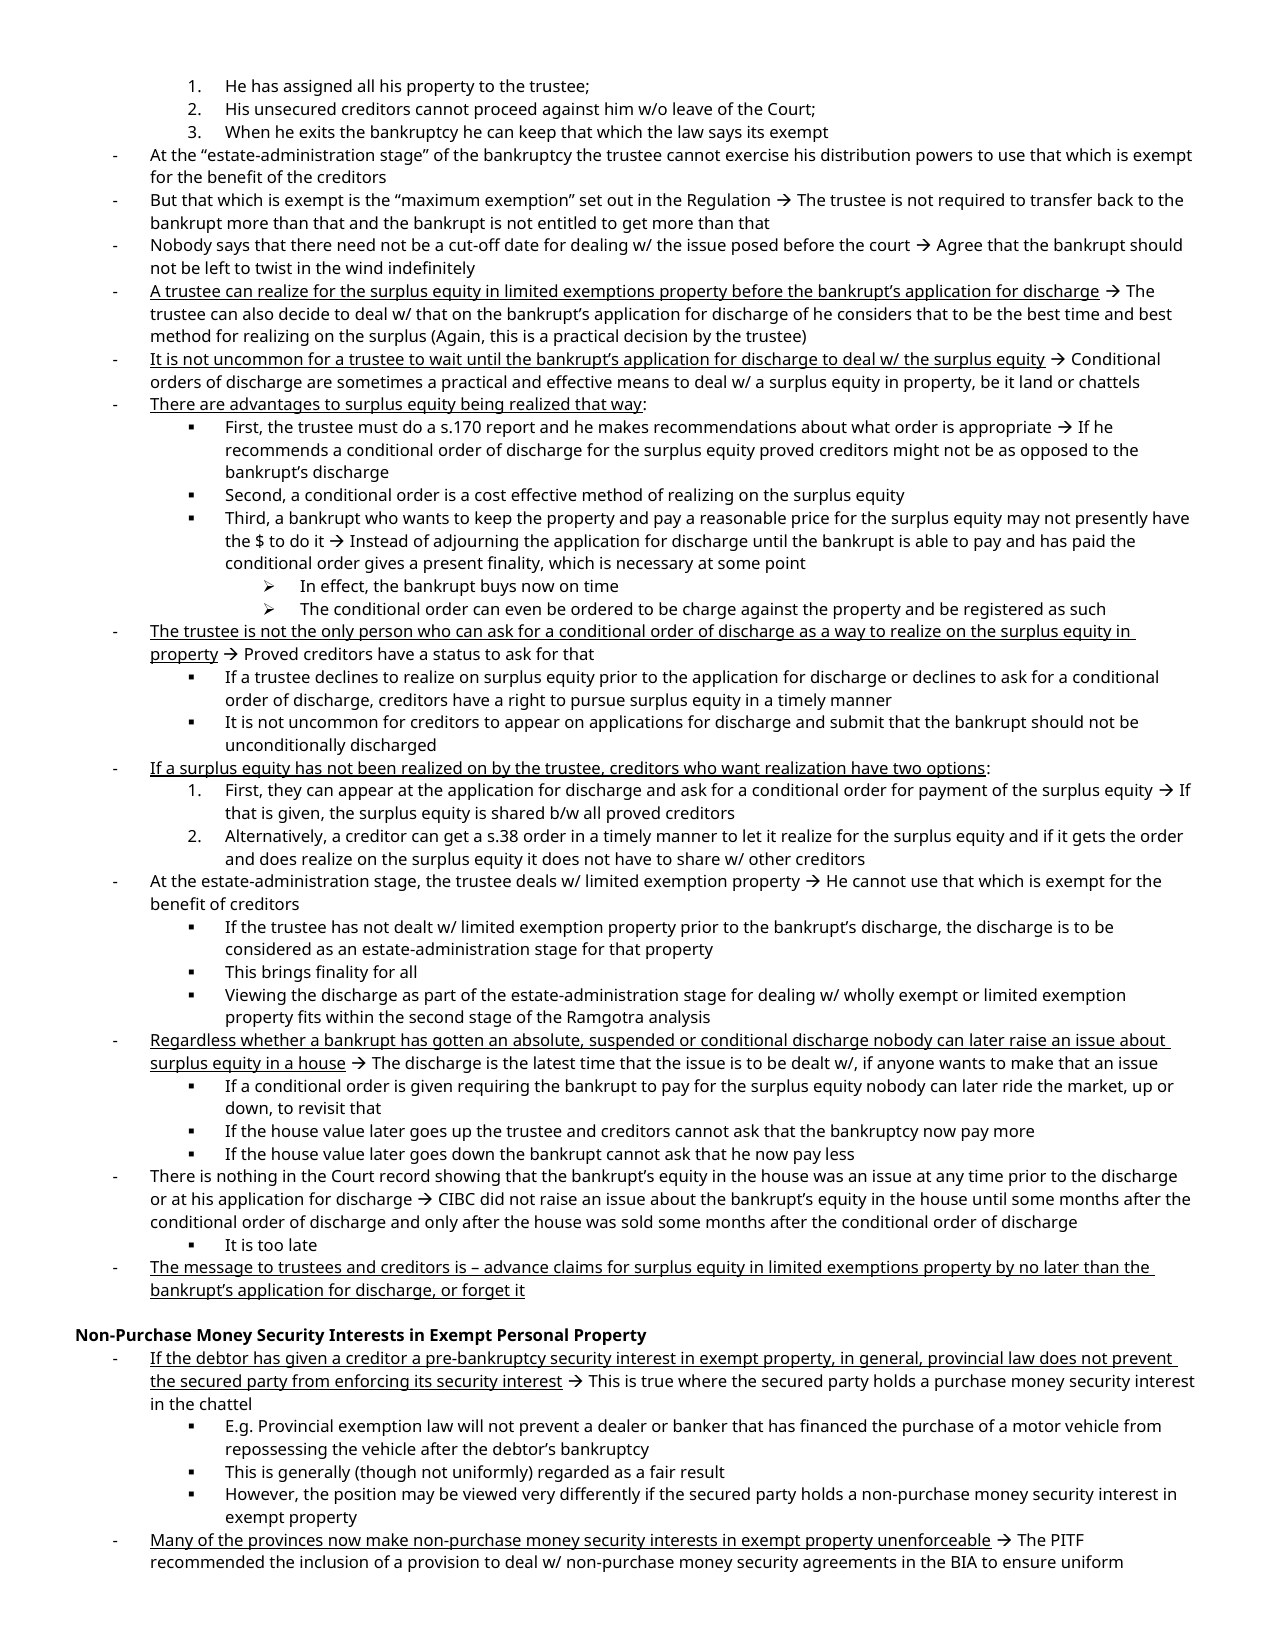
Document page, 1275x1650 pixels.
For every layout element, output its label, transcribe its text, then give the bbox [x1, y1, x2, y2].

list When he exits the bankruptcy he can keep that which the law says its exempt [187, 120, 1197, 143]
list This brings finality for all [187, 961, 1197, 983]
list It is not uncommon for a trustee to wait until the bankrupt’s application for discharge to deal w/ the surplus equity Conditional orders of discharge are sometimes a practical and effective means to deal w/ a surplus equity in property, be it land or chattels [112, 347, 1197, 393]
list The conditional order can even be ordered to be charge against the property and be registered as such [262, 597, 1197, 620]
list There are advantages to surplus equity being realized that way: [112, 393, 1197, 416]
list In effect, the bankrupt buys now on time [262, 574, 1197, 597]
list It is not uncommon for creditors to appear on applications for discharge and submit that the bankrupt should not be unconditionally discharged [187, 711, 1197, 756]
list First, the trustee must do a s.170 report and he makes recommendations about what order is appropriate If he recommends a conditional order of discharge for the surplus equity proved creditors might not be as opposed to the bankrupt’s discharge [187, 416, 1197, 484]
list The message to trustees and creditors is – advance claims for surplus equity in limited exemptions property by no later than the bankrupt’s application for discharge, or forget it [112, 1256, 1197, 1301]
list If the house value later goes up the trustee and creditors cannot ask that the bankruptcy now pay more [187, 1119, 1197, 1142]
list However, the position may be viewed very differently if the secured party holds a non-purchase money security interest in exempt property [187, 1483, 1197, 1528]
list A trustee can realize for the surplus equity in limited exemptions property before the bankrupt’s application for discharge The trustee can also decide to deal w/ that on the bankrupt’s application for discharge of he considers that to be the best time and best method for realizing on the surplus (Again, this is a practical decision by the trustee) [112, 279, 1197, 347]
list If the trustee has not dealt w/ limited exemption property prior to the bankrupt’s discharge, the discharge is to be considered as an estate-administration stage for that property [187, 915, 1197, 961]
list Viewing the discharge as part of the estate-administration stage for dealing w/ wholly exempt or limited exemption property fits within the second stage of the Ramgotra analysis [187, 983, 1197, 1029]
list Third, a bankrupt who wants to keep the property and pay a reasonable price for the surplus equity may not presently have the $ to do it Instead of adjourning the application for discharge until the bankrupt is able to pay and has paid the conditional order gives a present finality, which is necessary at some point [187, 506, 1197, 574]
list But that which is exempt is the “maximum exemption” set out in the Regulation The trustee is not required to transfer back to the bankrupt more than that and the bankrupt is not entitled to get more than that [112, 188, 1197, 234]
text Non-Purchase Money Security Interests in Exempt Personal Property [75, 1324, 1197, 1347]
list If the debtor has given a creditor a pre-bankruptcy security interest in exempt property, in general, provincial law does not prevent the secured party from enforcing its security interest This is true where the secured party holds a purchase money security interest in the chattel [112, 1347, 1197, 1415]
list There is nothing in the Court record showing that the bankrupt’s equity in the house was an issue at any time prior to the discharge or at his application for discharge CIBC did not raise an issue about the bankrupt’s equity in the house until some months after the conditional order of discharge and only after the house was sold some months after the conditional order of discharge [112, 1165, 1197, 1233]
list If the house value later goes down the bankrupt cannot ask that he now pay less [187, 1142, 1197, 1165]
list If a trustee declines to realize on surplus equity prior to the application for discharge or declines to ask for a conditional order of discharge, creditors have a right to pursue surplus equity in a timely manner [187, 665, 1197, 711]
list Second, a conditional order is a cost effective method of realizing on the surplus equity [187, 484, 1197, 506]
list At the “estate-administration stage” of the bankruptcy the trustee cannot exercise his distribution powers to use that which is exempt for the benefit of the creditors [112, 143, 1197, 188]
list First, they can appear at the application for discharge and ask for a conditional order for payment of the surplus equity If that is given, the surplus equity is shared b/w all proved creditors [187, 779, 1197, 824]
list This is generally (though not uniformly) regarded as a fair result [187, 1460, 1197, 1483]
list Alternatively, a creditor can get a s.38 order in a timely manner to let it realize for the surplus equity and if it gets the order and does realize on the surplus equity it does not have to share w/ other creditors [187, 824, 1197, 870]
list It is too late [187, 1233, 1197, 1256]
list He has assigned all his property to the trustee; [187, 75, 1197, 98]
list The trustee is not the only person who can ask for a conditional order of discharge as a way to realize on the surplus equity in property Proved creditors have a status to ask for that [112, 620, 1197, 665]
list At the estate-administration stage, the trustee deals w/ limited exemption property He cannot use that which is exempt for the benefit of creditors [112, 870, 1197, 915]
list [112, 1528, 1197, 1574]
list E.g. Provincial exemption law will not prevent a dealer or banker that has financed the purchase of a motor vehicle from repossessing the vehicle after the debtor’s bankruptcy [187, 1415, 1197, 1460]
list Nobody says that there need not be a cut-off date for dealing w/ the issue posed before the court Agree that the bankrupt should not be left to twist in the wind indefinitely [112, 234, 1197, 279]
list His unsecured creditors cannot proceed against him w/o leave of the Court; [187, 98, 1197, 120]
list Regardless whether a bankrupt has gotten an absolute, suspended or conditional discharge nobody can later raise an issue about surplus equity in a house The discharge is the latest time that the issue is to be dealt w/, if anyone wants to make that an issue [112, 1029, 1197, 1074]
list If a surplus equity has not been realized on by the trustee, creditors who want realization have two options: [112, 756, 1197, 779]
list If a conditional order is given requiring the bankrupt to pay for the surplus equity nobody can later ride the market, up or down, to revisit that [187, 1074, 1197, 1119]
